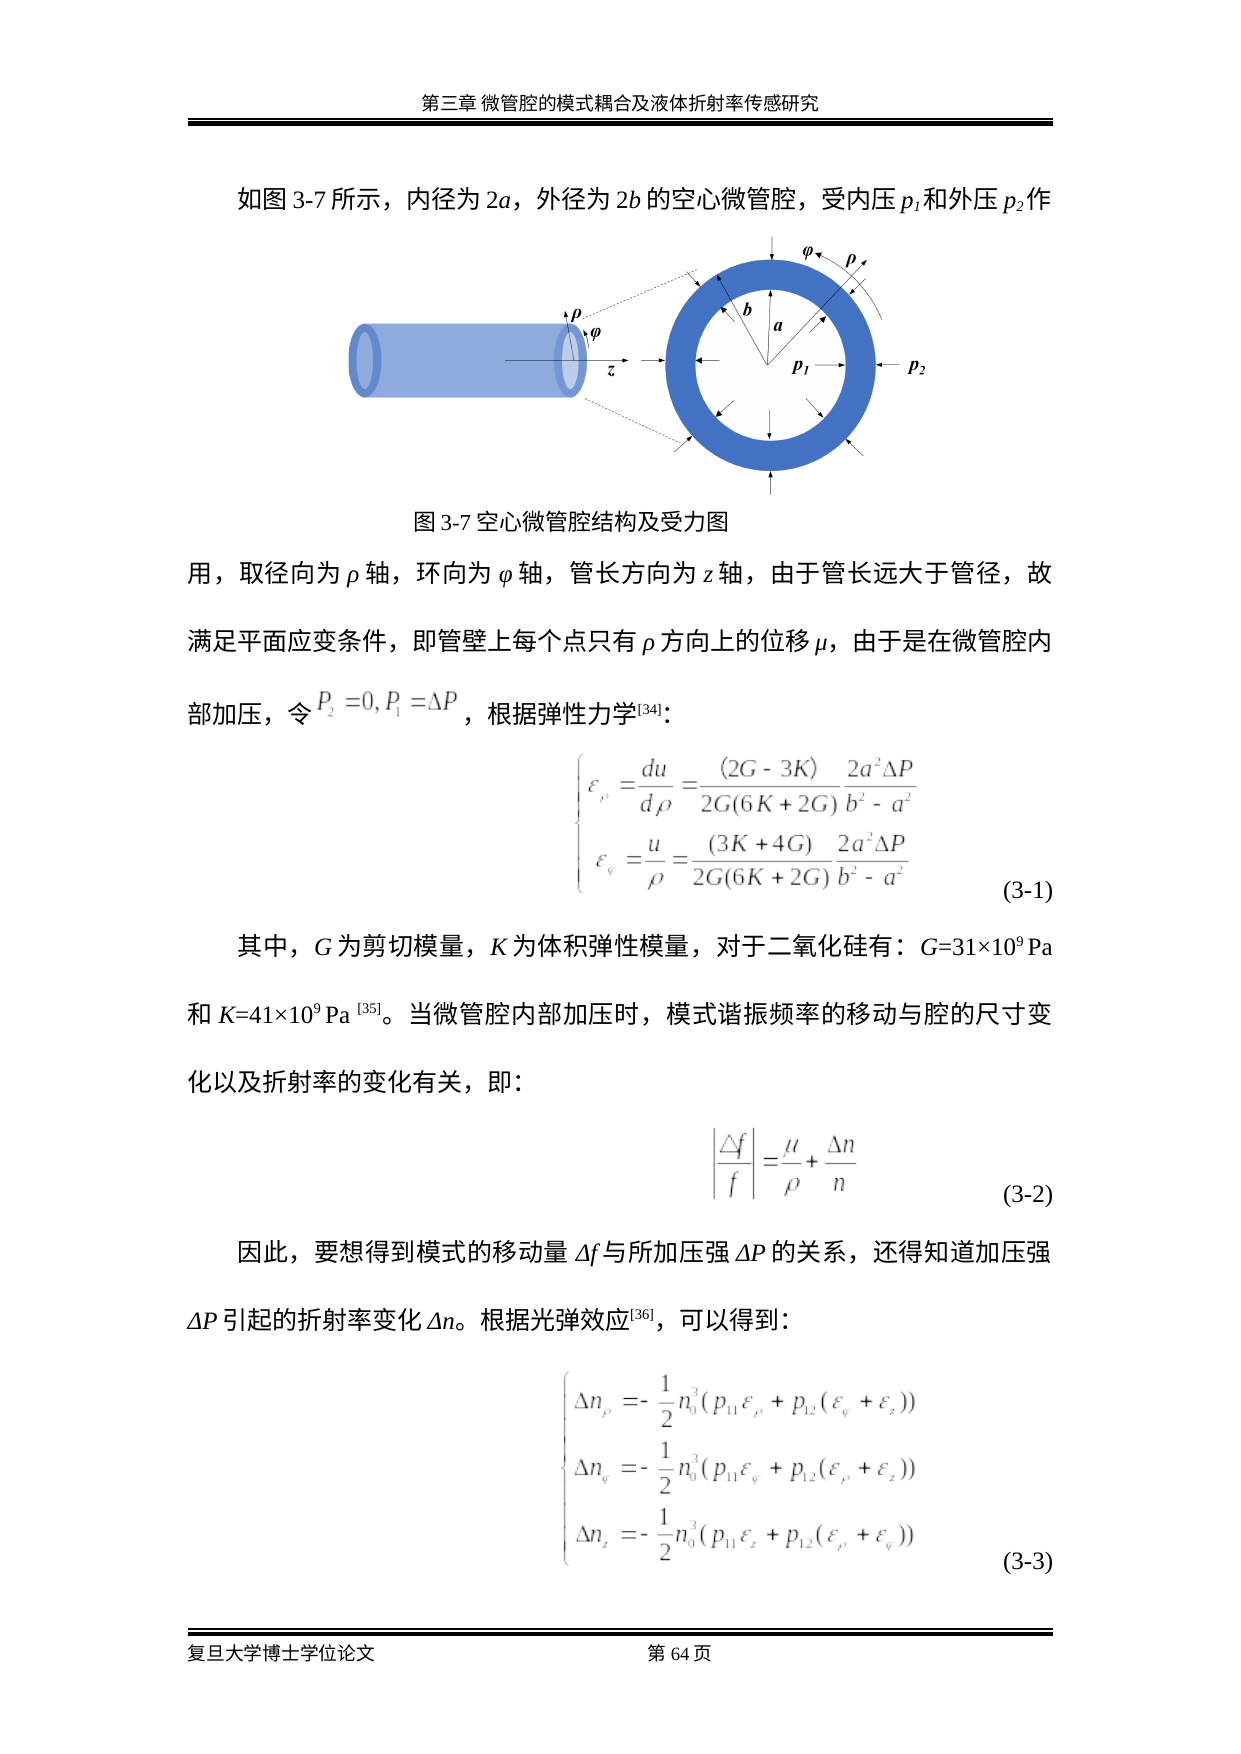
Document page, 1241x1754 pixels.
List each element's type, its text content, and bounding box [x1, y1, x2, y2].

text 如图3-7所示，内径为2a，外径为2b的空心微管腔，受内压p1和外压p2作 [187, 164, 1053, 232]
text (3-2) [187, 1115, 1053, 1217]
picture [348, 231, 942, 495]
text 因此，要想得到模式的移动量Δf与所加压强ΔP的关系，还得知道加压强ΔP引起的折射率变化Δn。根据光弹效应[36]，可以得到： [187, 1217, 1053, 1352]
text 图3-7 空心微管腔结构及受力图 [187, 503, 1053, 537]
text (3-3) [187, 1352, 1053, 1590]
text 其中，G为剪切模量，K为体积弹性模量，对于二氧化硅有：G=31×109 Pa和K=41×109 Pa [35]。当微管腔内部加压时，模式谐振频率的移动与腔的尺寸变化以及折射率的变化有关，即： [187, 911, 1053, 1115]
text (3-1) [187, 741, 1053, 911]
text 用，取径向为ρ轴，环向为φ轴，管长方向为z轴，由于管长远大于管径，故满足平面应变条件，即管壁上每个点只有ρ方向上的位移μ，由于是在微管腔内部加压，令，根据弹性力学[34]： [187, 537, 1053, 741]
